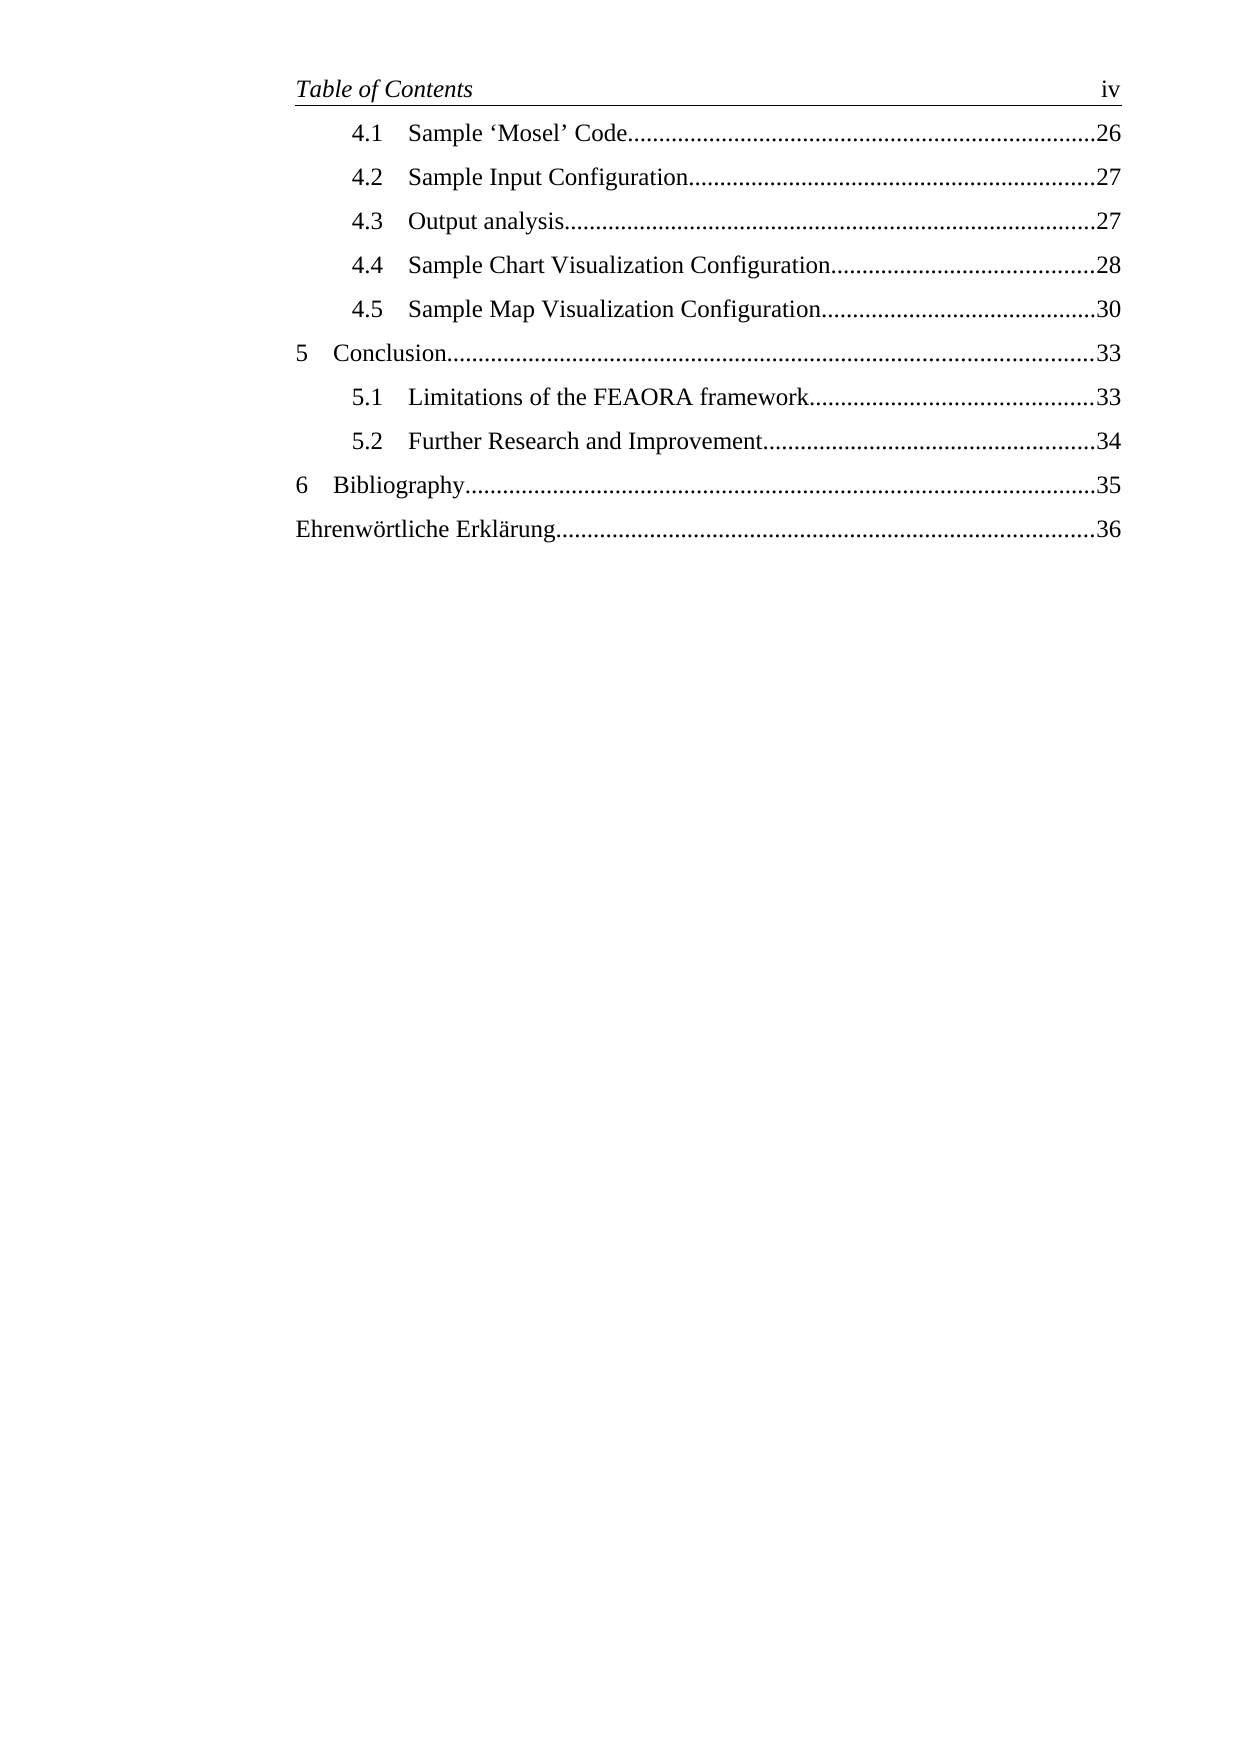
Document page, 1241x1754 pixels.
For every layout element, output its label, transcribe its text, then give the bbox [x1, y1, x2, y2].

text 4.1 Sample ‘Mosel’ Code 26 [352, 118, 1122, 147]
text 6 Bibliography 35 [295, 470, 1122, 498]
text 5 Conclusion 33 [295, 338, 1122, 367]
text 4.5 Sample Map Visualization Configuration 30 [352, 294, 1122, 323]
text 4.4 Sample Chart Visualization Configuration 28 [352, 250, 1122, 279]
text 4.3 Output analysis 27 [352, 206, 1122, 235]
text 4.2 Sample Input Configuration 27 [352, 162, 1122, 191]
text Ehrenwörtliche Erklärung 36 [295, 514, 1122, 542]
text 5.2 Further Research and Improvement 34 [352, 426, 1122, 454]
text 5.1 Limitations of the FEAORA framework 33 [352, 382, 1122, 411]
